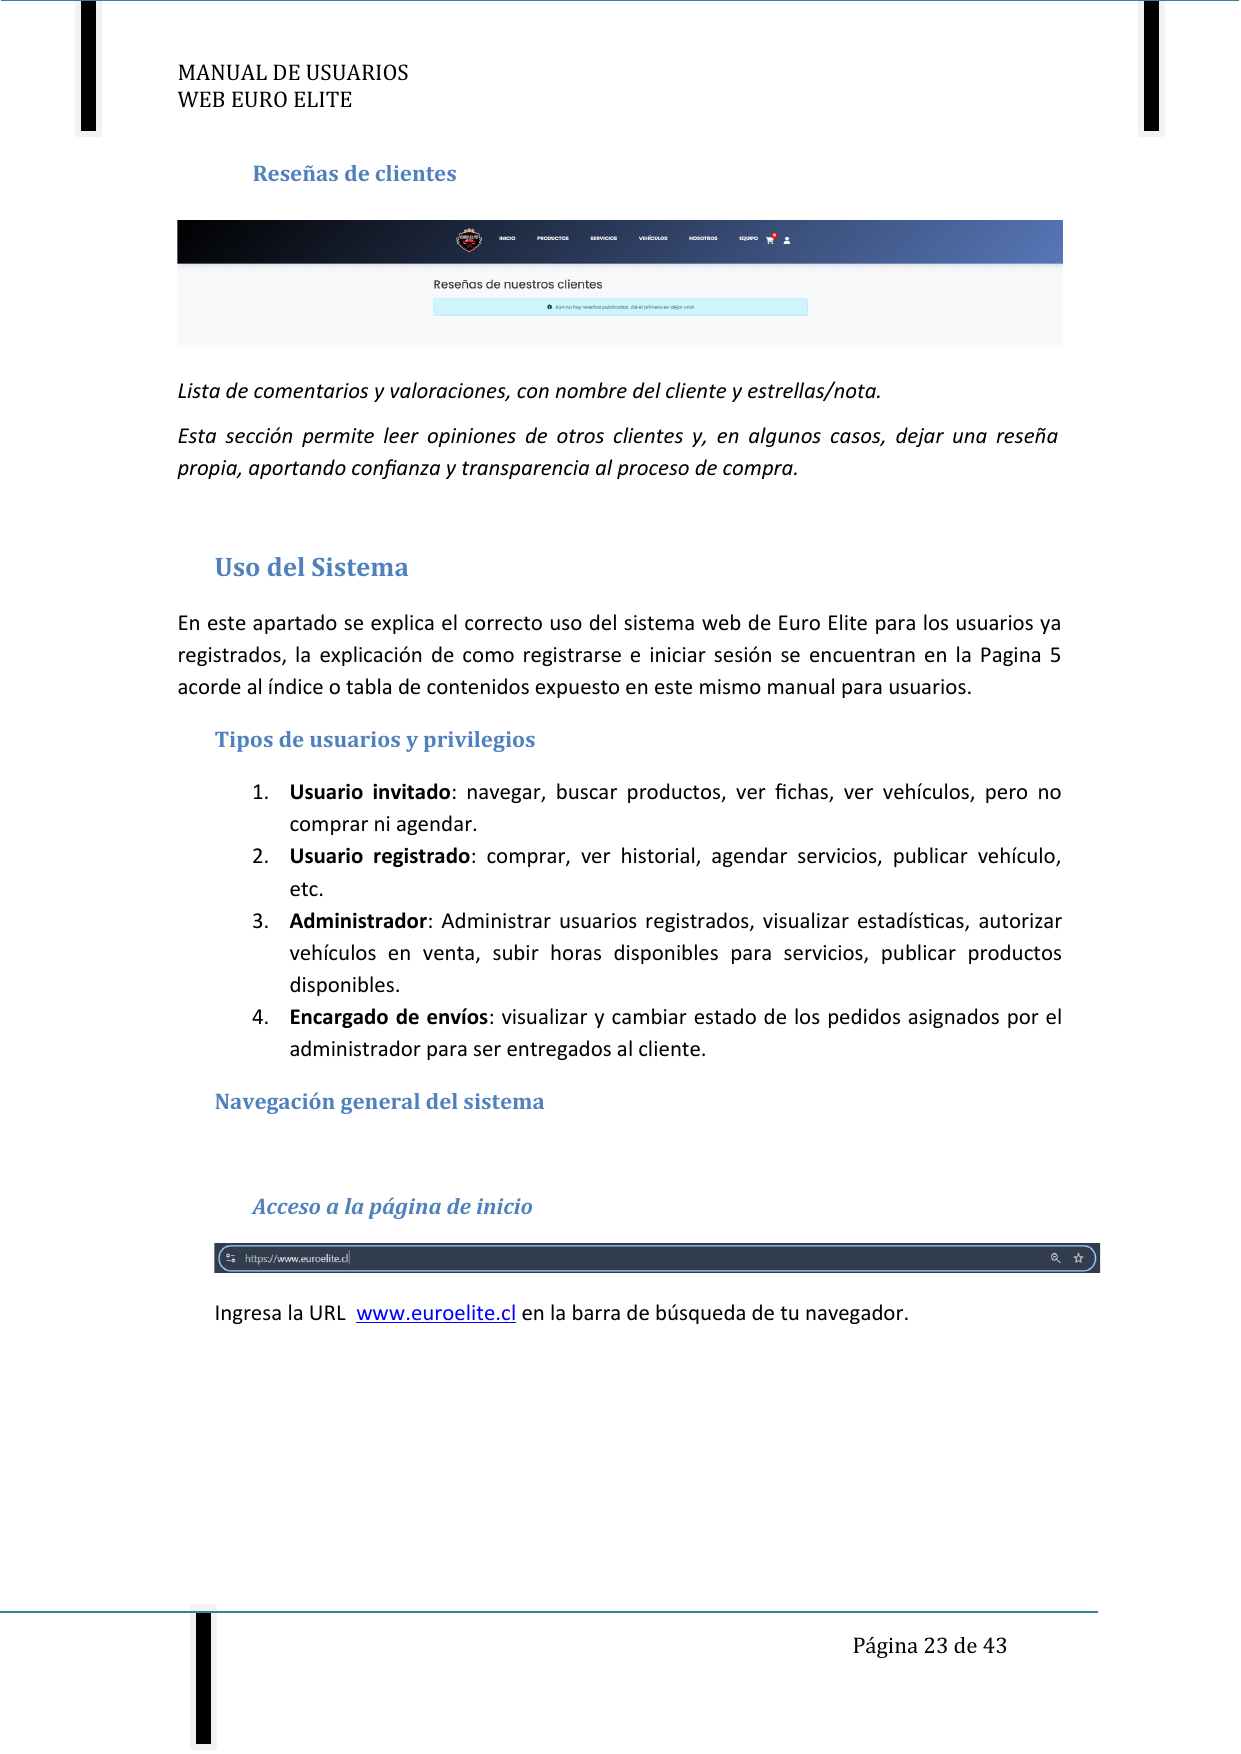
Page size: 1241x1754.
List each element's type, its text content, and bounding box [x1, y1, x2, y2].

picture [177, 220, 1063, 347]
list Usuario invitado: navegar, buscar productos, ver fichas, ver vehículos, pero no comprar ni agendar. [252, 777, 1063, 837]
text En este apartado se explica el correcto uso del sistema web de Euro Elite para los usuarios ya registrados, la explicación de como registrarse e iniciar sesión se encuentran en la Pagina 5 acorde al índice o tabla de contenidos expuesto en este mismo manual para usuarios. [177, 608, 1063, 700]
subtitle Uso del Sistema [214, 551, 1063, 582]
text Ingresa la URL www.euroelite.cl en la barra de búsqueda de tu navegador. [214, 1298, 1063, 1326]
subtitle Tipos de usuarios y privilegios [214, 725, 1063, 752]
list Usuario registrado: comprar, ver historial, agendar servicios, publicar vehículo, etc. [252, 841, 1063, 902]
subtitle Acceso a la página de inicio [214, 1192, 1063, 1219]
text Esta sección permite leer opiniones de otros clientes y, en algunos casos, dejar una reseña propia, aportando confianza y transparencia al proceso de compra. [177, 421, 1063, 481]
subtitle Reseñas de clientes [214, 160, 1063, 187]
subtitle Navegación general del sistema [214, 1088, 1063, 1114]
text Lista de comentarios y valoraciones, con nombre del cliente y estrellas/nota. [177, 376, 1063, 404]
list Encargado de envíos: visualizar y cambiar estado de los pedidos asignados por el administrador para ser entregados al cliente. [252, 1002, 1063, 1063]
list Administrador: Administrar usuarios registrados, visualizar estadísticas, autorizar vehículos en venta, subir horas disponibles para servicios, publicar productos disponibles. [252, 906, 1063, 998]
picture [214, 1243, 1101, 1273]
